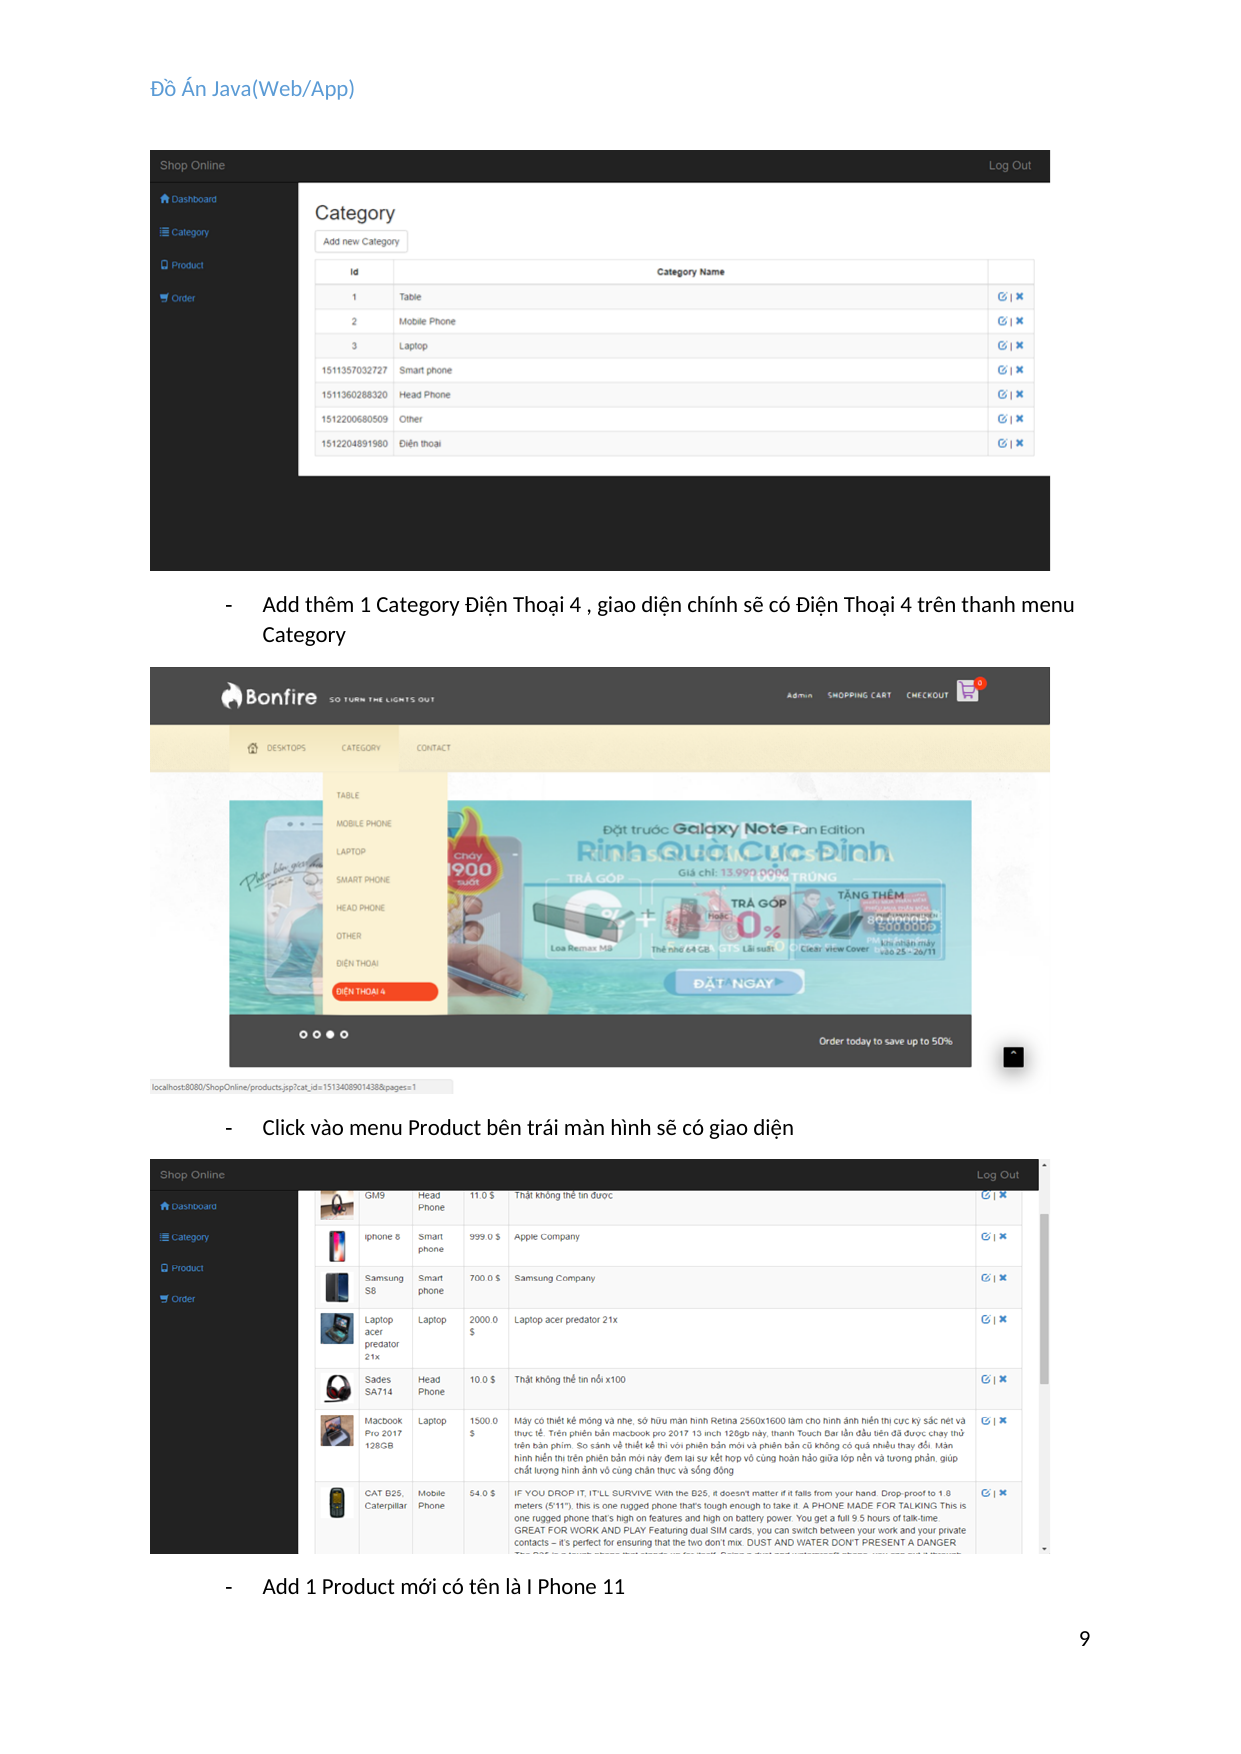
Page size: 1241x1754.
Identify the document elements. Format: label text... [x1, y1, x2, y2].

list Add thêm 1 Category Điện Thoại 4 , giao diện chính sẽ có Điện Thoại 4 trên thanh menu Category [225, 590, 1090, 648]
picture [150, 1159, 1050, 1554]
list Click vào menu Product bên trái màn hình sẽ có giao diện [225, 1113, 1090, 1141]
list Add 1 Product mới có tên là I Phone 11 [225, 1572, 1090, 1600]
picture [150, 150, 1050, 571]
picture [150, 667, 1050, 1094]
